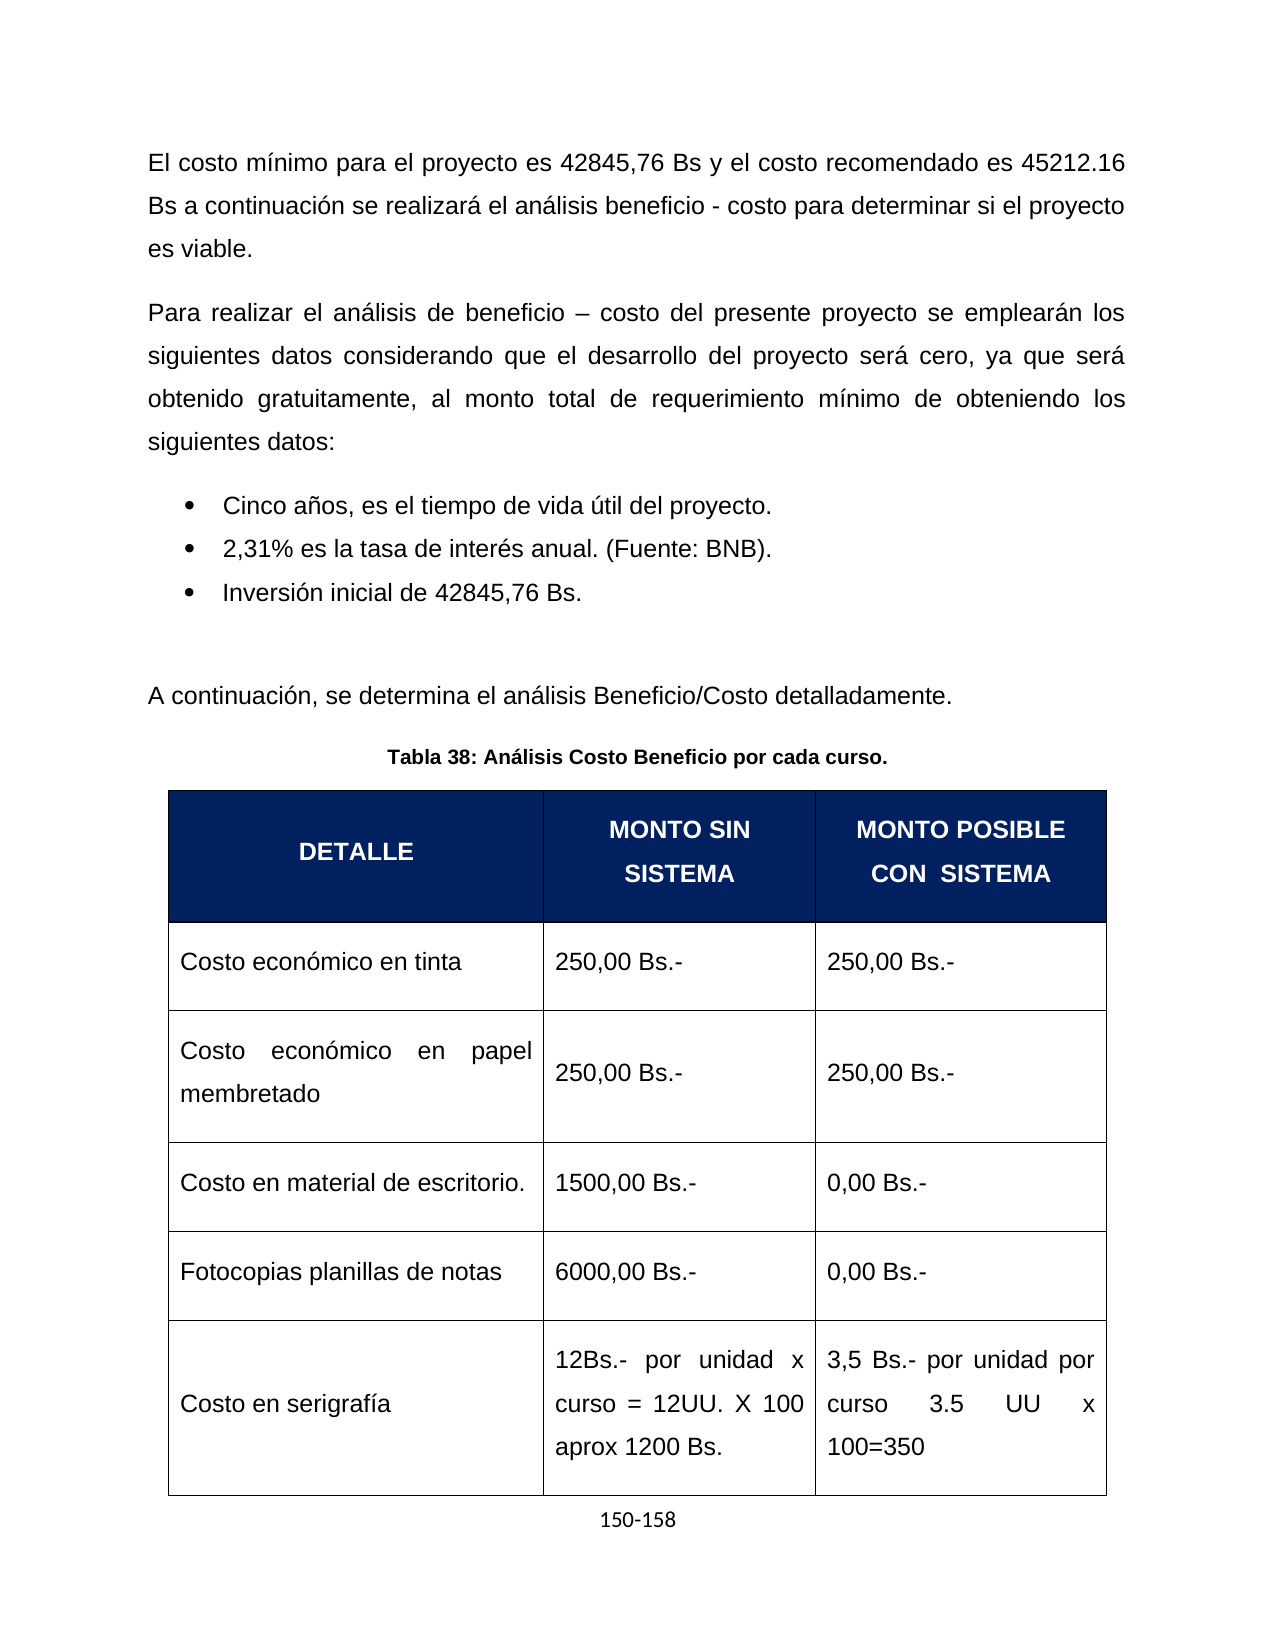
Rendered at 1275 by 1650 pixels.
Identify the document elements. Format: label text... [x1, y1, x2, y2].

text Tabla 38: Análisis Costo Beneficio por cada curso. [148, 745, 1127, 769]
table_cell 1500,00 Bs.- [544, 1143, 815, 1231]
table_cell Costo en serigrafía [169, 1321, 543, 1494]
table_cell 250,00 Bs.- [816, 1011, 1106, 1142]
table_cell Costo en material de escritorio. [169, 1143, 543, 1231]
table_cell 3,5 Bs.- por unidad por curso 3.5 UU x 100=350 [816, 1321, 1106, 1494]
table_cell Fotocopias planillas de notas [169, 1232, 543, 1319]
text El costo mínimo para el proyecto es 42845,76 Bs y el costo recomendado es 45212.16 Bs a continuación se realizará el análisis beneficio - costo para determinar si el proyecto es viable. [148, 148, 1127, 263]
table_header MONTO POSIBLE CON SISTEMA [816, 791, 1106, 921]
table_header MONTO SIN SISTEMA [544, 791, 815, 921]
table_cell 12Bs.- por unidad x curso = 12UU. X 100 aprox 1200 Bs. [544, 1321, 815, 1494]
list 2,31% es la tasa de interés anual. (Fuente: BNB). [185, 534, 1127, 563]
table_cell 250,00 Bs.- [544, 923, 815, 1010]
table_cell Costo económico en tinta [169, 923, 543, 1010]
table_cell 0,00 Bs.- [816, 1232, 1106, 1319]
list Inversión inicial de 42845,76 Bs. [185, 578, 1127, 607]
table_cell 250,00 Bs.- [816, 923, 1106, 1010]
text A continuación, se determina el análisis Beneficio/Costo detalladamente. [148, 681, 1127, 709]
table_cell Costo económico en papel membretado [169, 1011, 543, 1142]
table_cell 6000,00 Bs.- [544, 1232, 815, 1319]
text Para realizar el análisis de beneficio – costo del presente proyecto se emplearán los siguientes datos considerando que el desarrollo del proyecto será cero, ya que será obtenido gratuitamente, al monto total de requerimiento mínimo de obteniendo los siguientes datos: [148, 298, 1127, 456]
table_cell 0,00 Bs.- [816, 1143, 1106, 1231]
list Cinco años, es el tiempo de vida útil del proyecto. [185, 491, 1127, 520]
table_cell 250,00 Bs.- [544, 1011, 815, 1142]
table_header DETALLE [169, 791, 543, 921]
